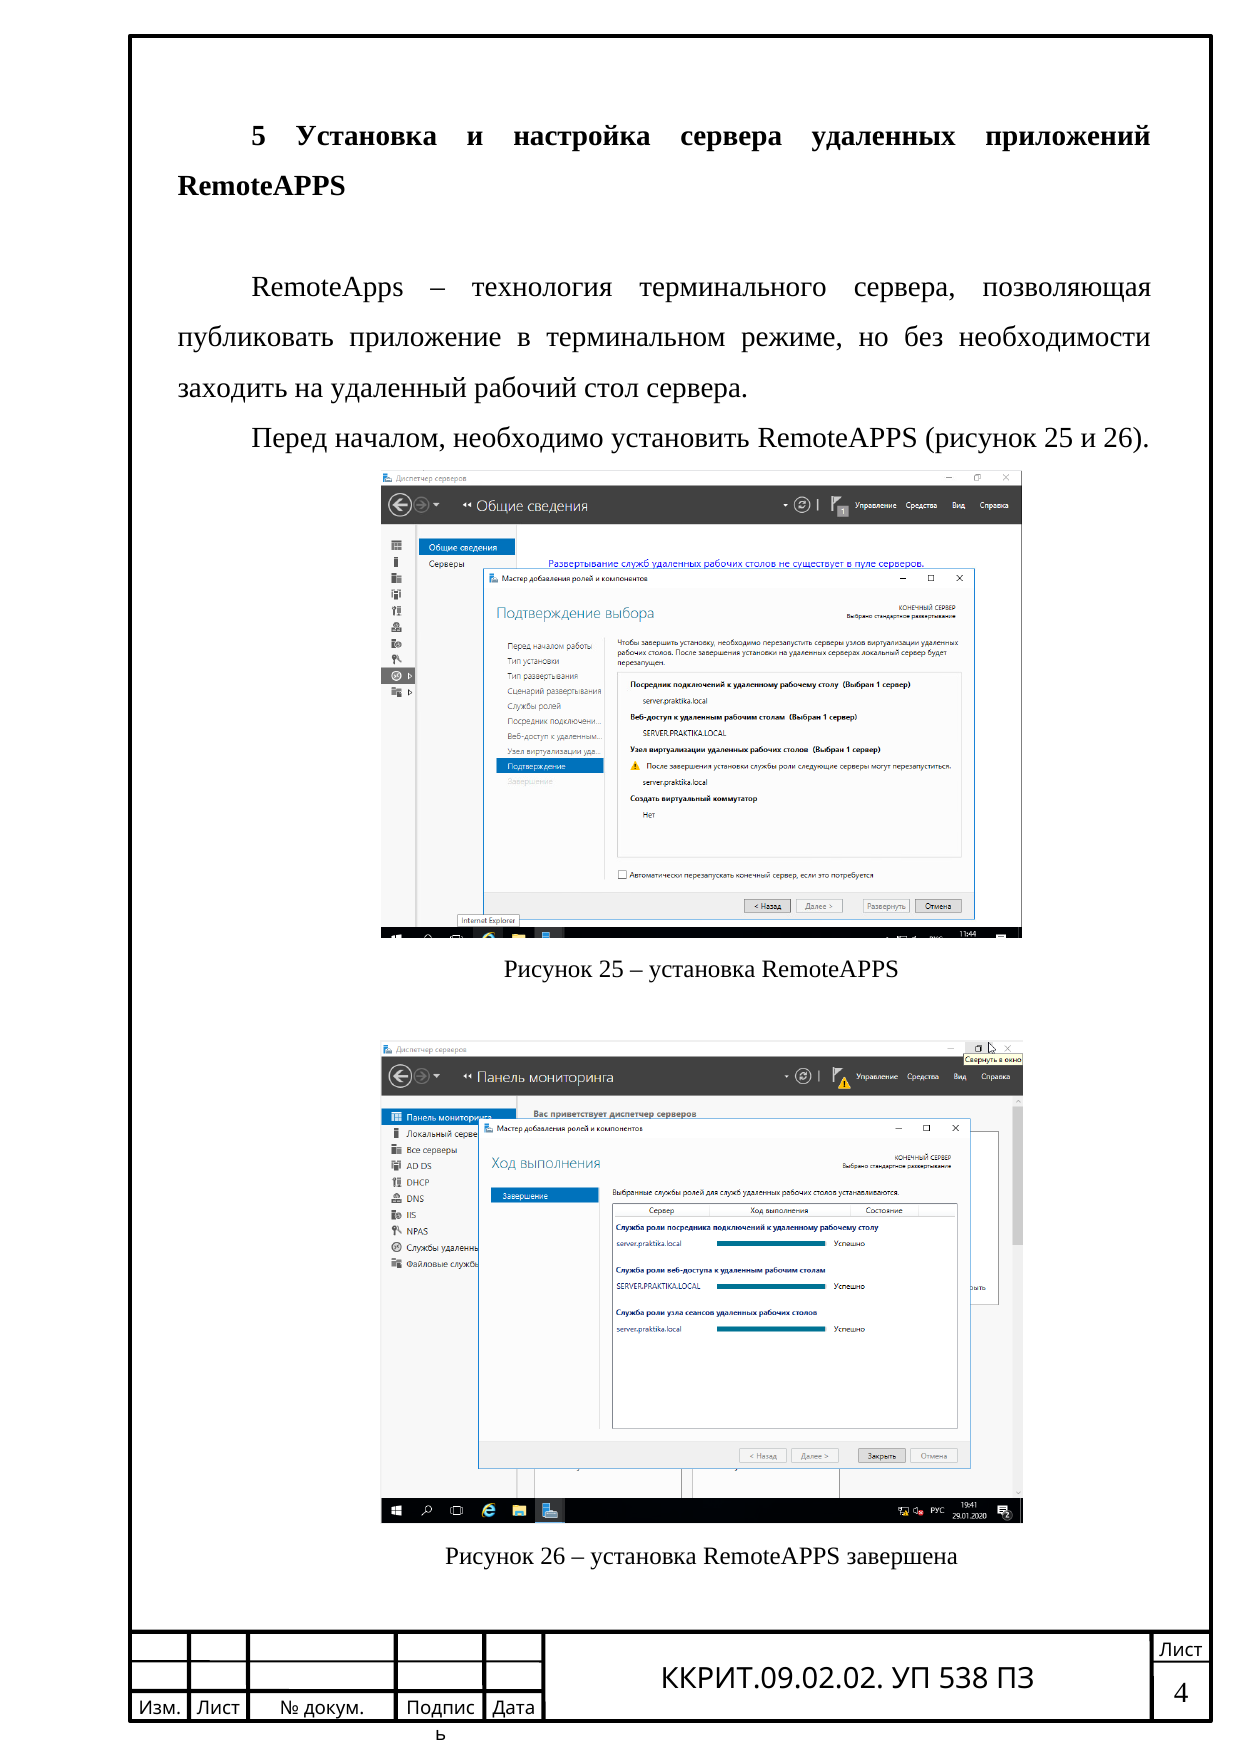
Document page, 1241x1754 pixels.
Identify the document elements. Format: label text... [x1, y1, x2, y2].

picture [381, 470, 1022, 938]
text Перед началом, необходимо установить RemoteAPPS (рисунок 25 и 26). [177, 420, 1152, 453]
text Рисунок 26 – установка RemoteAPPS завершена [177, 1541, 1152, 1569]
picture [380, 1040, 1023, 1524]
text RemoteApps – технология терминального сервера, позволяющая публиковать приложение в терминальном режиме, но без необходимости заходить на удаленный рабочий стол сервера. [177, 269, 1152, 403]
text Рисунок 25 – установка RemoteAPPS [177, 954, 1152, 983]
text 5 Установка и настройка сервера удаленных приложений RemoteAPPS [177, 118, 1152, 202]
